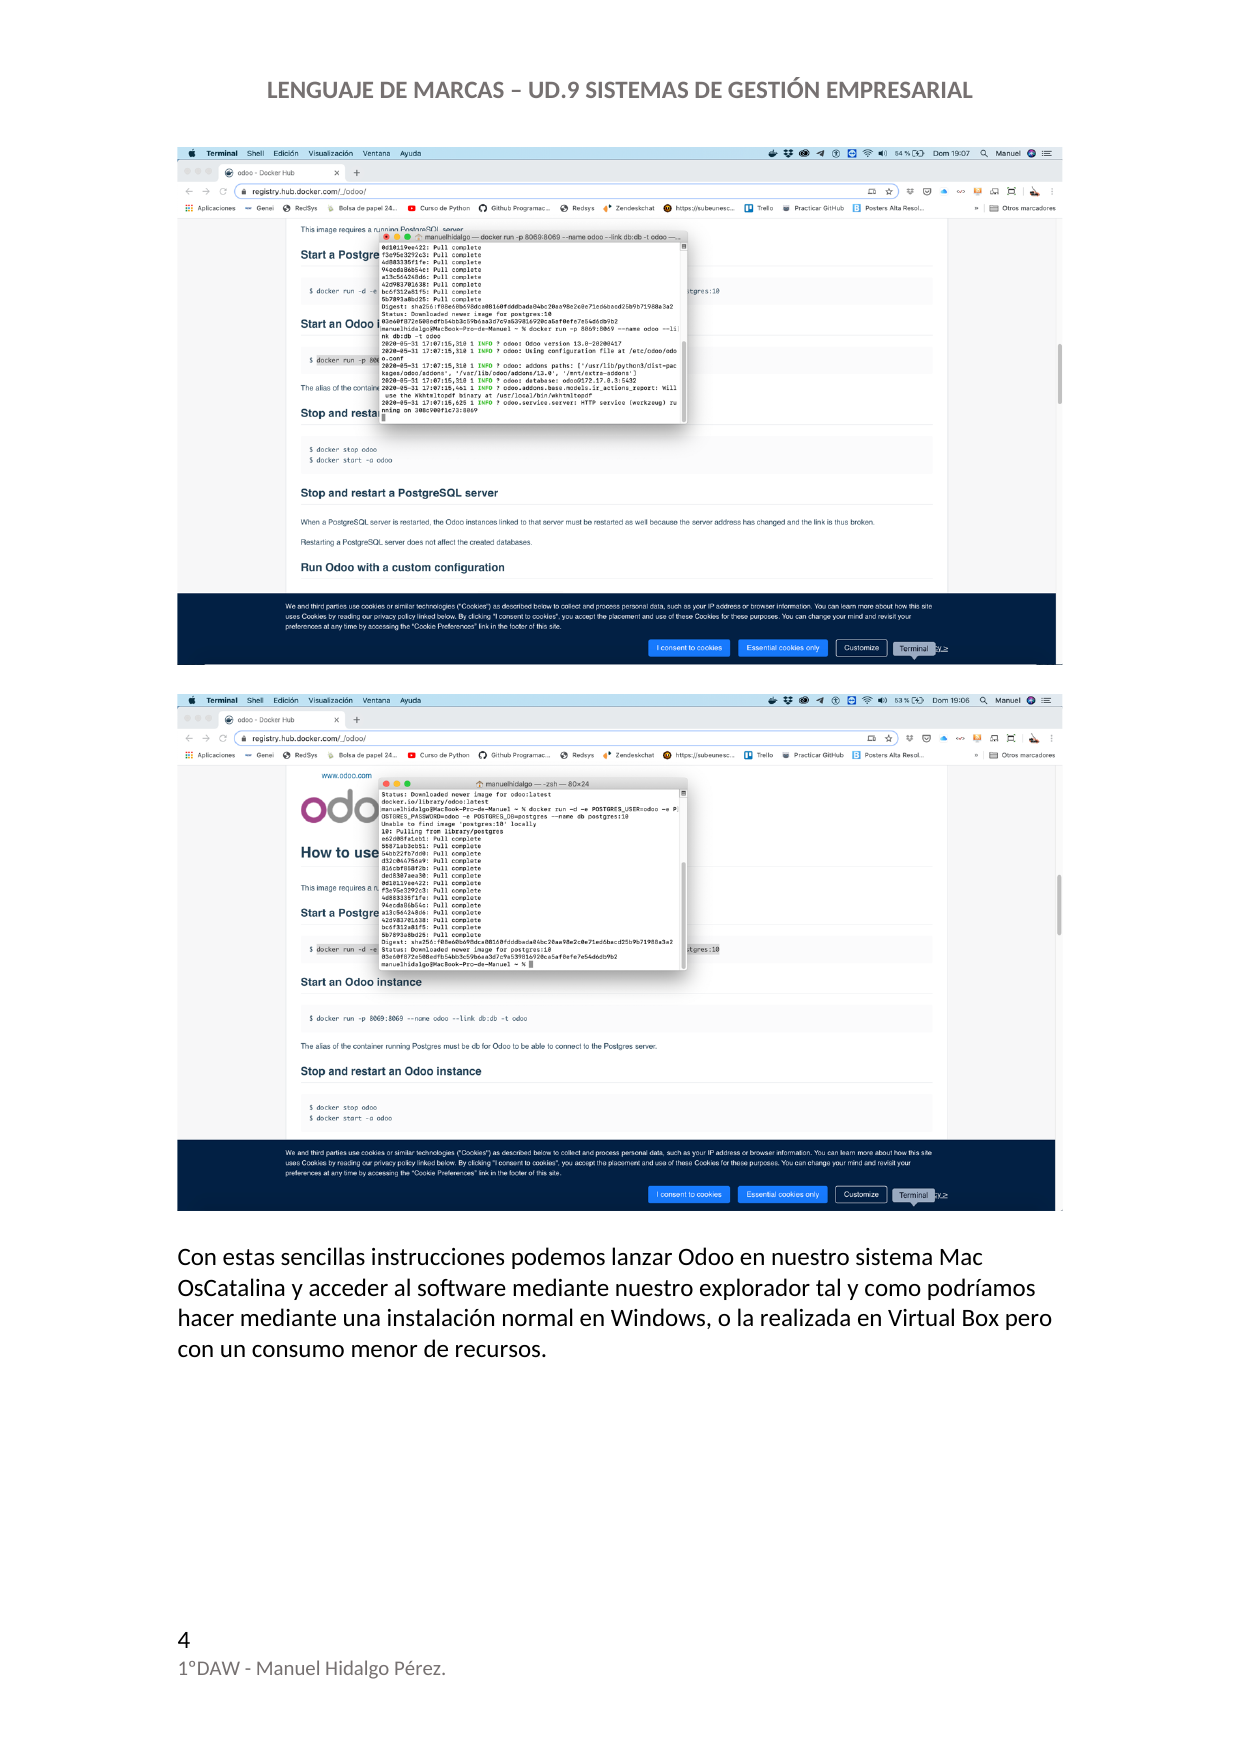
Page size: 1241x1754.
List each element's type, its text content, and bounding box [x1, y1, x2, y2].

picture [177, 147, 1063, 665]
text Con estas sencillas instrucciones podemos lanzar Odoo en nuestro sistema Mac OsCatalina y acceder al software mediante nuestro explorador tal y como podríamos hacer mediante una instalación normal en Windows, o la realizada en Virtual Box pero con un consumo menor de recursos. [177, 1241, 1063, 1363]
picture [177, 694, 1063, 1211]
